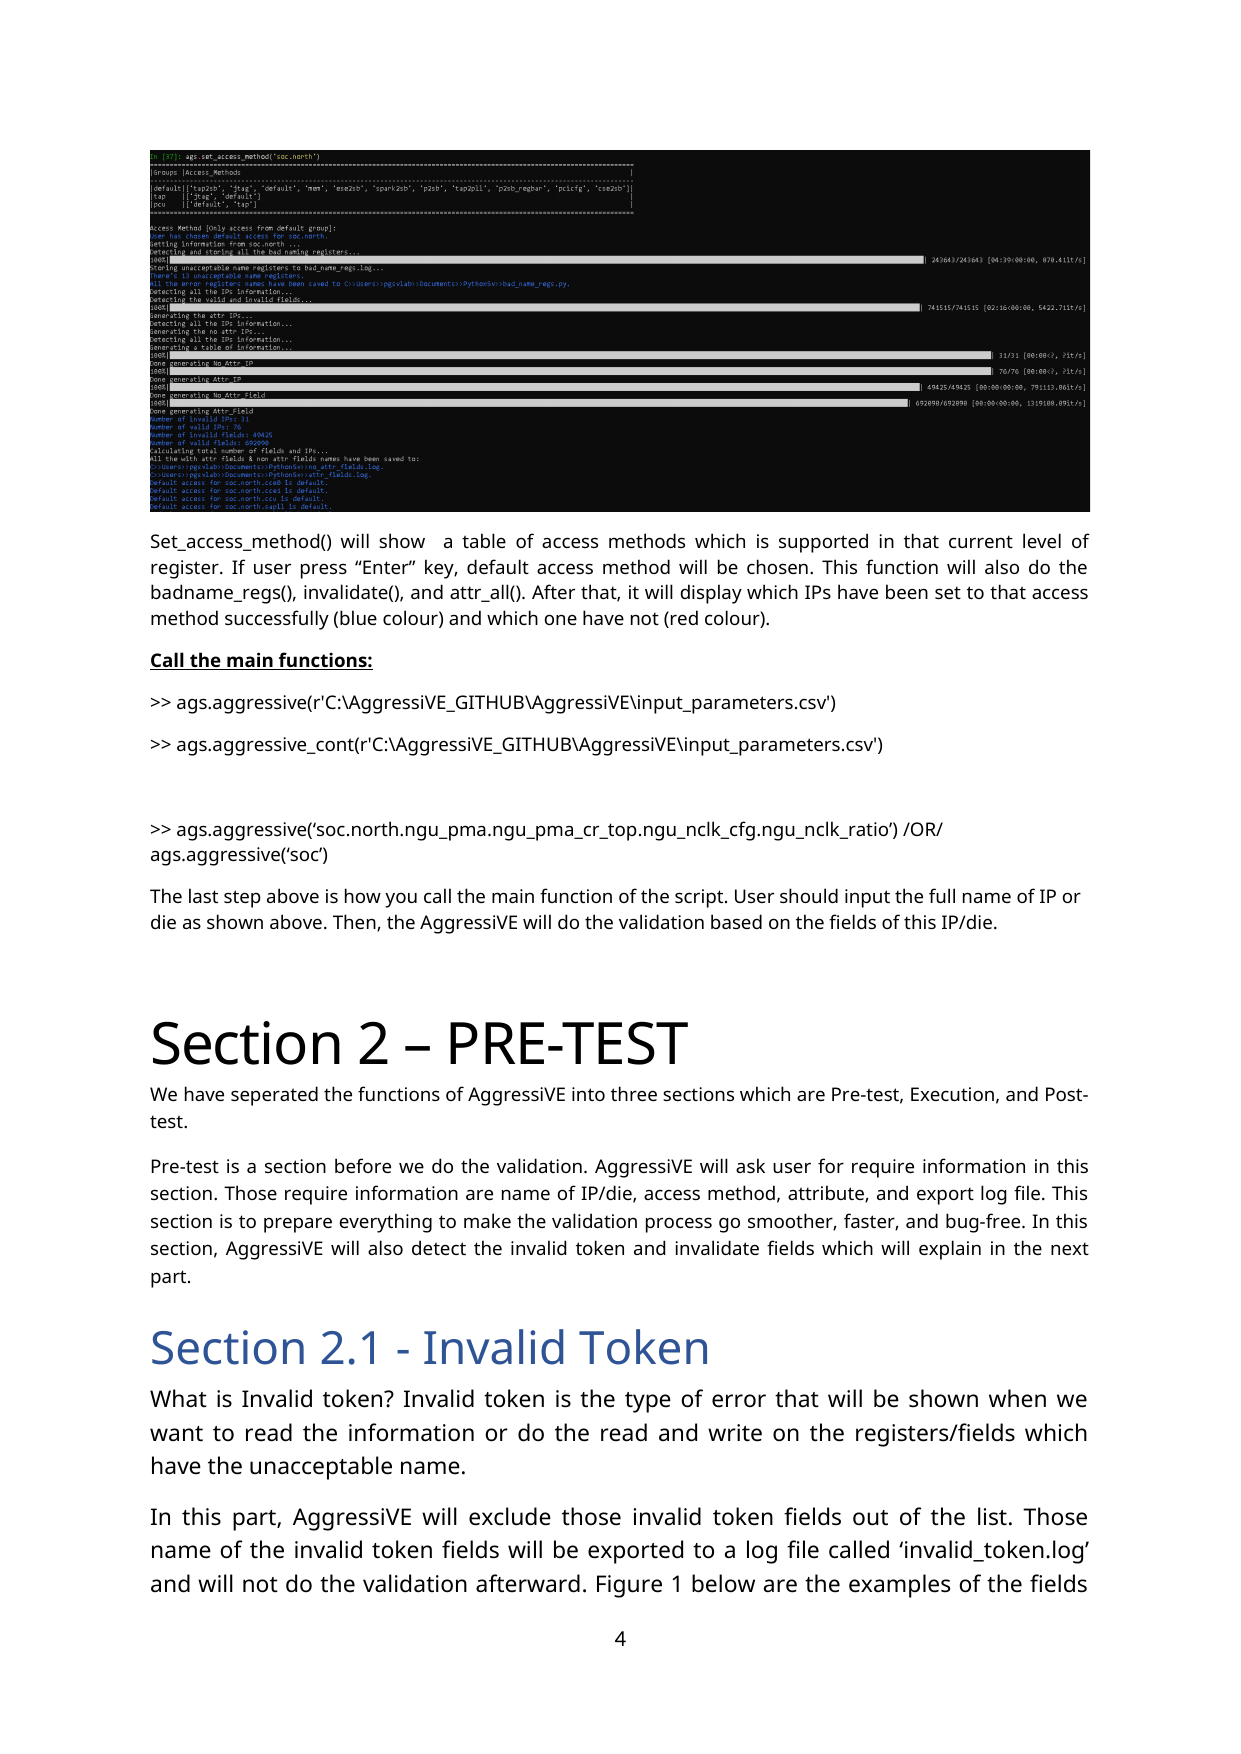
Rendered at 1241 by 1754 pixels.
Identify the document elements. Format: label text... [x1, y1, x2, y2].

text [150, 1501, 1090, 1599]
title Section 2 – PRE-TEST [150, 1002, 1090, 1081]
text >> ags.aggressive(r'C:\AggressiVE_GITHUB\AggressiVE\input_parameters.csv') [150, 689, 1090, 715]
picture [150, 150, 1091, 512]
text We have seperated the functions of AggressiVE into three sections which are Pre-test, Execution, and Post-test. [150, 1081, 1090, 1134]
subtitle Section 2.1 - Invalid Token [150, 1315, 1090, 1378]
text Set_access_method() will show a table of access methods which is supported in that current level of register. If user press “Enter” key, default access method will be chosen. This function will also do the badname_regs(), invalidate(), and attr_all(). After that, it will display which IPs have been set to that access method successfully (blue colour) and which one have not (red colour). [150, 528, 1090, 631]
text What is Invalid token? Invalid token is the type of error that will be shown when we want to read the information or do the read and write on the registers/fields which have the unacceptable name. [150, 1383, 1090, 1481]
text Pre-test is a section before we do the validation. AggressiVE will ask user for require information in this section. Those require information are name of IP/die, access method, attribute, and export log file. This section is to prepare everything to make the validation process go smoother, faster, and bug-free. In this section, AggressiVE will also detect the invalid token and invalidate fields which will explain in the next part. [150, 1153, 1090, 1288]
text Call the main functions: [150, 647, 1090, 673]
text >> ags.aggressive(‘soc.north.ngu_pma.ngu_pma_cr_top.ngu_nclk_cfg.ngu_nclk_ratio’) /OR/ ags.aggressive(‘soc’) [150, 816, 1090, 867]
text The last step above is how you call the main function of the script. User should input the full name of IP or die as shown above. Then, the AggressiVE will do the validation based on the fields of this IP/die. [150, 884, 1090, 935]
text >> ags.aggressive_cont(r'C:\AggressiVE_GITHUB\AggressiVE\input_parameters.csv') [150, 732, 1090, 757]
